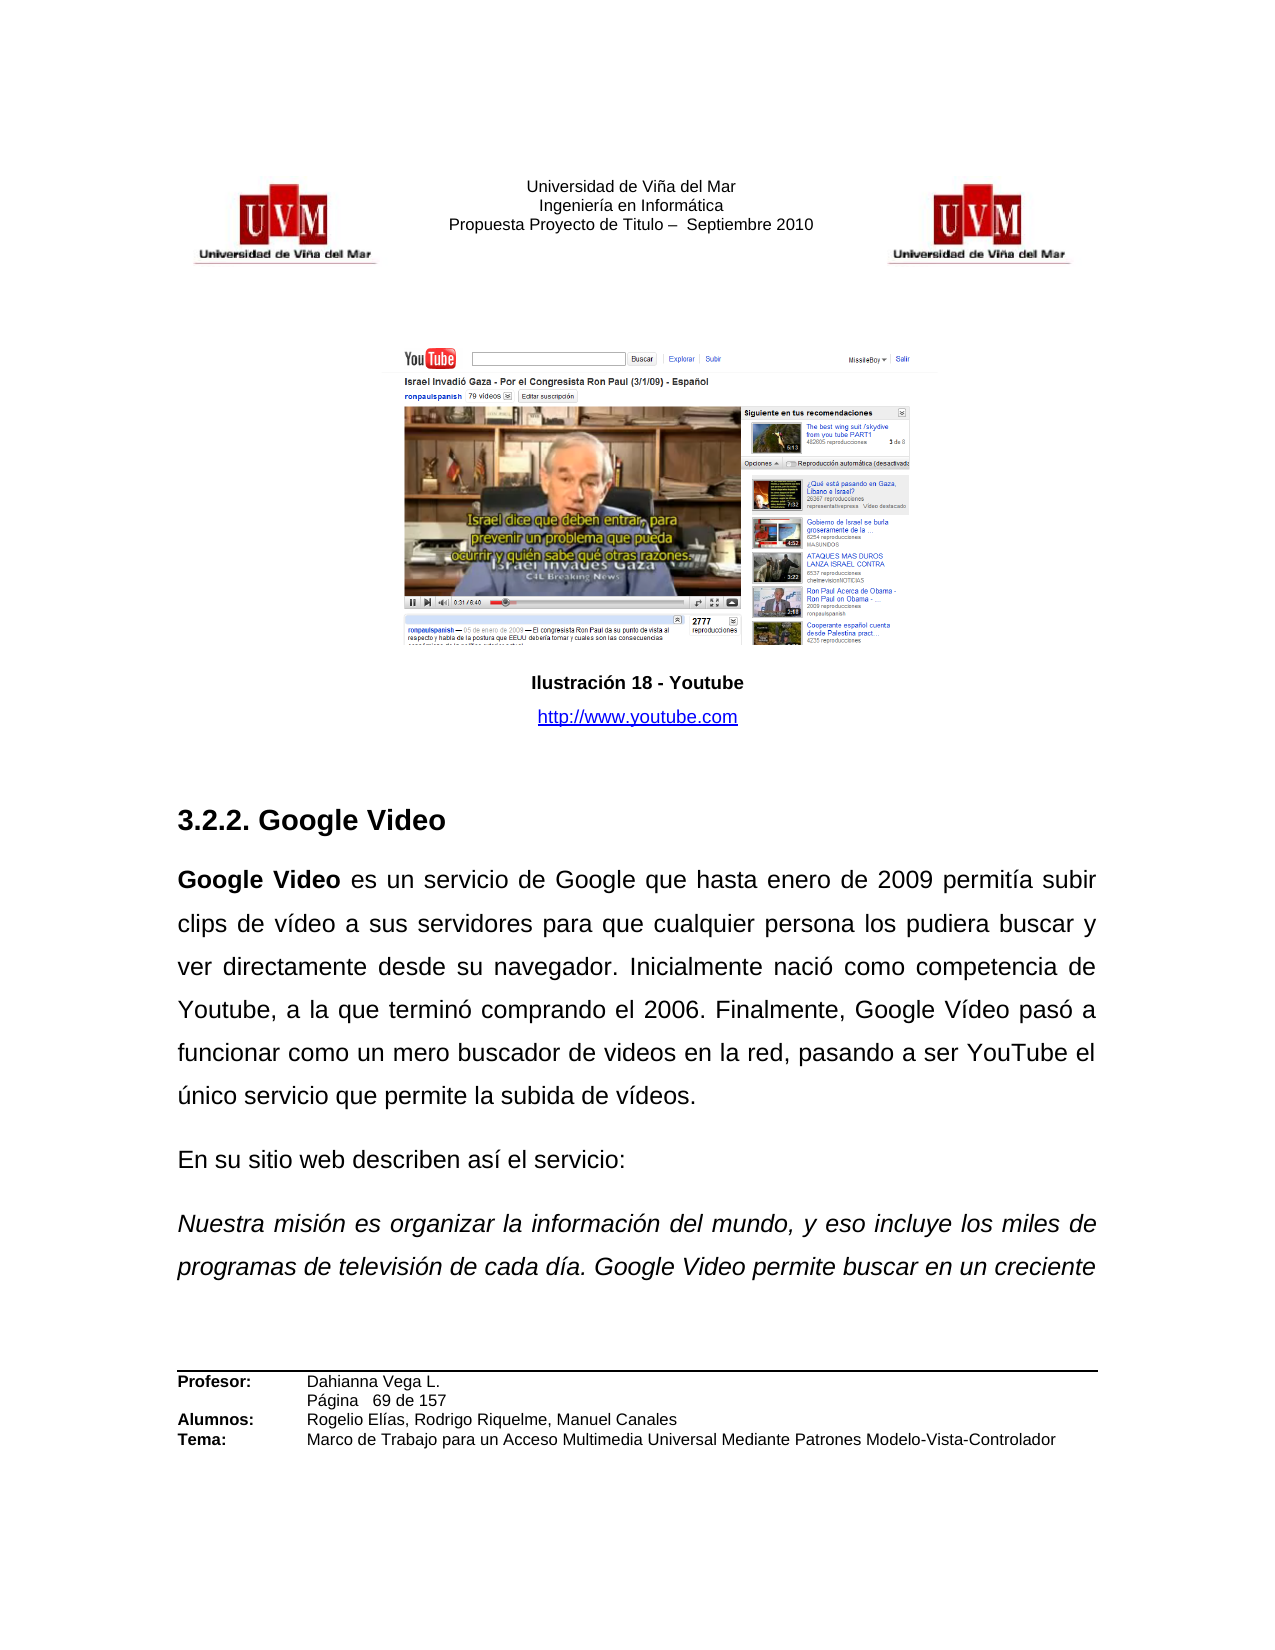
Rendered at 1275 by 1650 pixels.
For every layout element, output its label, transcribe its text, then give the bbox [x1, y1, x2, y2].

subtitle 3.2.2. Google Video [177, 803, 1098, 836]
text Google Video es un servicio de Google que hasta enero de 2009 permitía subir clips de vídeo a sus servidores para que cualquier persona los pudiera buscar y ver directamente desde su navegador. Inicialmente nació como competencia de Youtube, a la que terminó comprando el 2006. Finalmente, Google Vídeo pasó a funcionar como un mero buscador de videos en la red, pasando a ser YouTube el único servicio que permite la subida de vídeos. [177, 865, 1098, 1110]
text En su sitio web describen así el servicio: [177, 1145, 1098, 1174]
picture [177, 176, 390, 267]
text Ilustración 18 - Youtube [177, 672, 1098, 693]
picture [871, 176, 1084, 267]
text http://www.youtube.com [177, 706, 1098, 727]
picture [381, 346, 938, 645]
